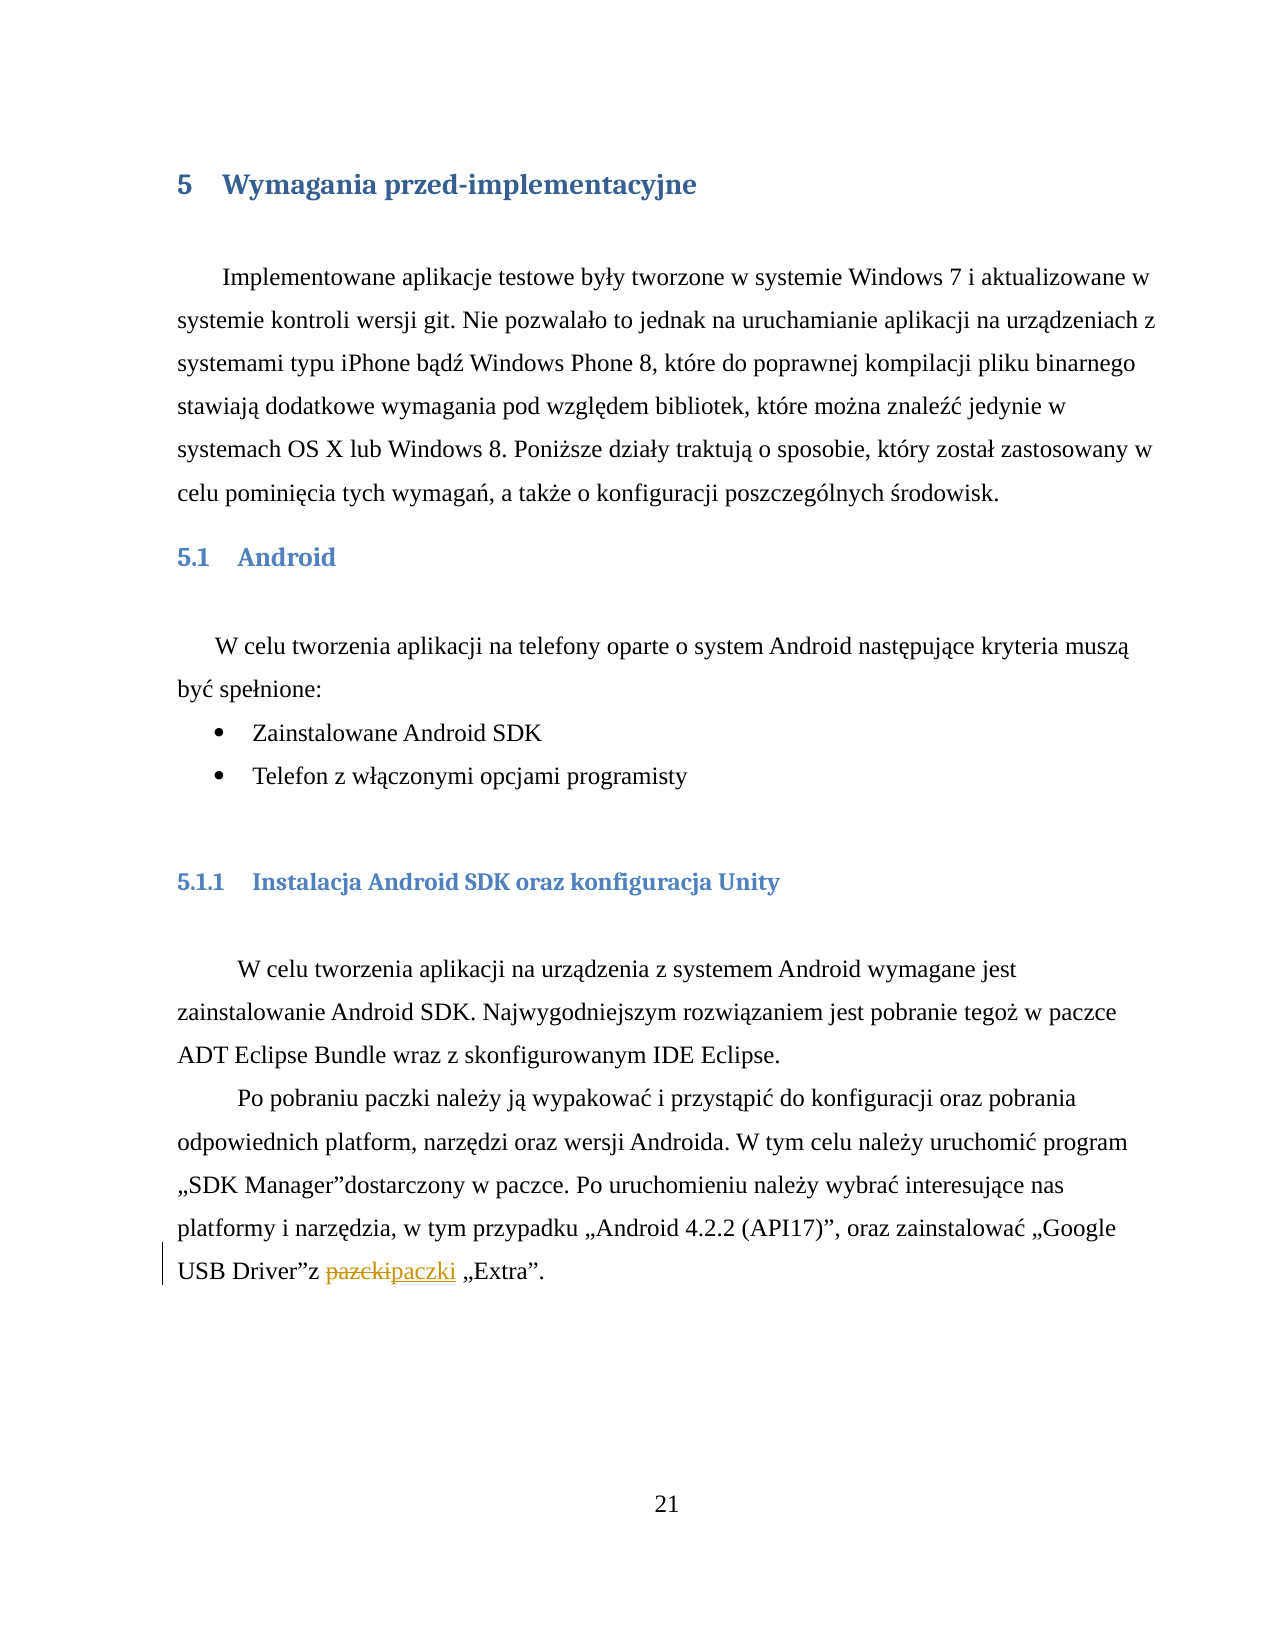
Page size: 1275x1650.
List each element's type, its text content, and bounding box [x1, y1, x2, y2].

text Implementowane aplikacje testowe były tworzone w systemie Windows 7 i aktualizowane w systemie kontroli wersji git. Nie pozwalało to jednak na uruchamianie aplikacji na urządzeniach z systemami typu iPhone bądź Windows Phone 8, które do poprawnej kompilacji pliku binarnego stawiają dodatkowe wymagania pod względem bibliotek, które można znaleźć jedynie w systemach OS X lub Windows 8. Poniższe działy traktują o sposobie, który został zastosowany w celu pominięcia tych wymagań, a także o konfiguracji poszczególnych środowisk. [177, 262, 1156, 506]
text W celu tworzenia aplikacji na telefony oparte o system Android następujące kryteria muszą być spełnione: [177, 631, 1156, 703]
subtitle Instalacja Android SDK oraz konfiguracja Unity [177, 868, 1156, 897]
text W celu tworzenia aplikacji na urządzenia z systemem Android wymagane jest zainstalowanie Android SDK. Najwygodniejszym rozwiązaniem jest pobranie tegoż w paczce ADT Eclipse Bundle wraz z skonfigurowanym IDE Eclipse. [177, 954, 1156, 1069]
subtitle Android [177, 542, 1156, 573]
list Zainstalowane Android SDK [214, 718, 1156, 746]
list Telefon z włączonymi opcjami programisty [214, 761, 1156, 789]
text Po pobraniu paczki należy ją wypakować i przystąpić do konfiguracji oraz pobrania odpowiednich platform, narzędzi oraz wersji Androida. W tym celu należy uruchomić program „SDK Manager”dostarczony w paczce. Po uruchomieniu należy wybrać interesujące nas platformy i narzędzia, w tym przypadku „Android 4.2.2 (API17)”, oraz zainstalować „Google USB Driver”z „Extra”. [177, 1083, 1156, 1285]
subtitle Wymagania przed-implementacyjne [177, 168, 1156, 202]
